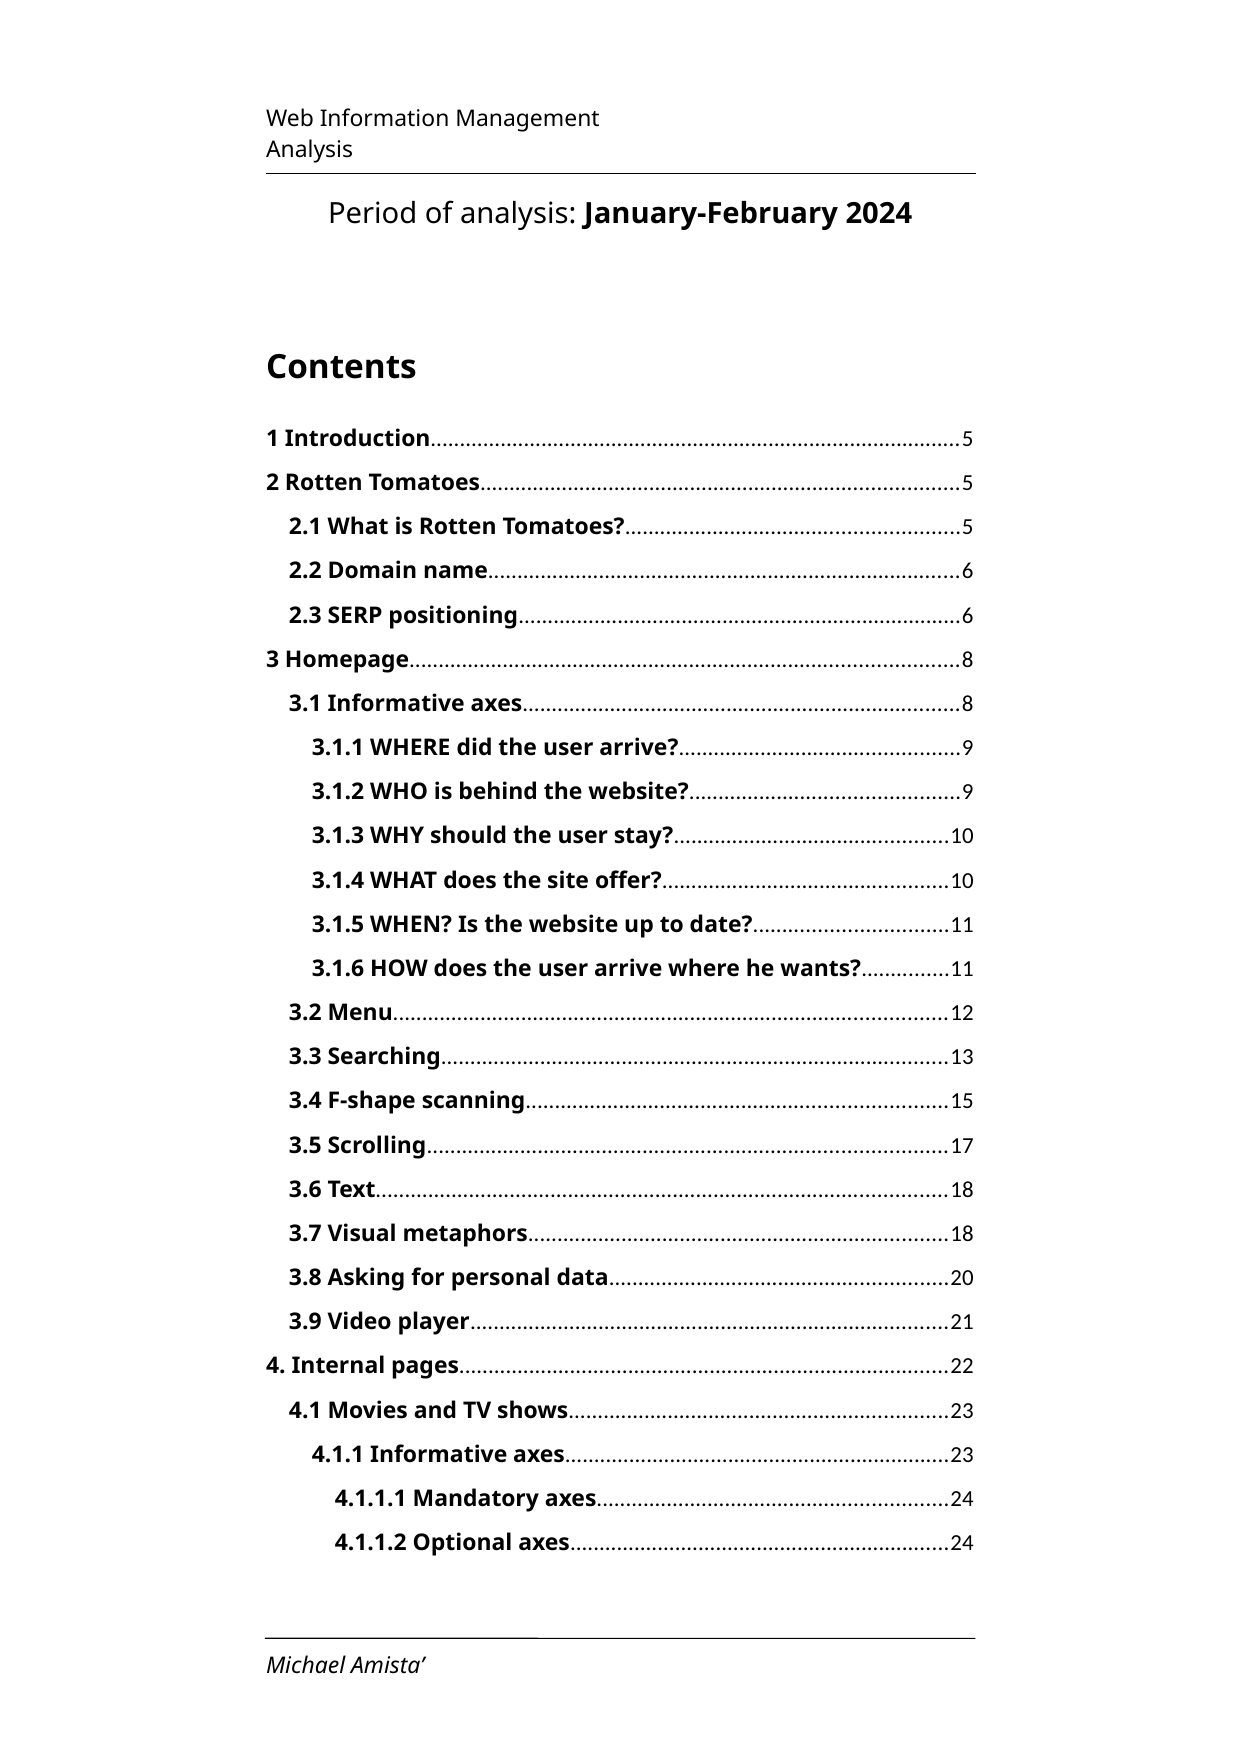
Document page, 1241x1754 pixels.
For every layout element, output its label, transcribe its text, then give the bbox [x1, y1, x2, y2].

text Period of analysis: January-February 2024 [266, 192, 974, 232]
